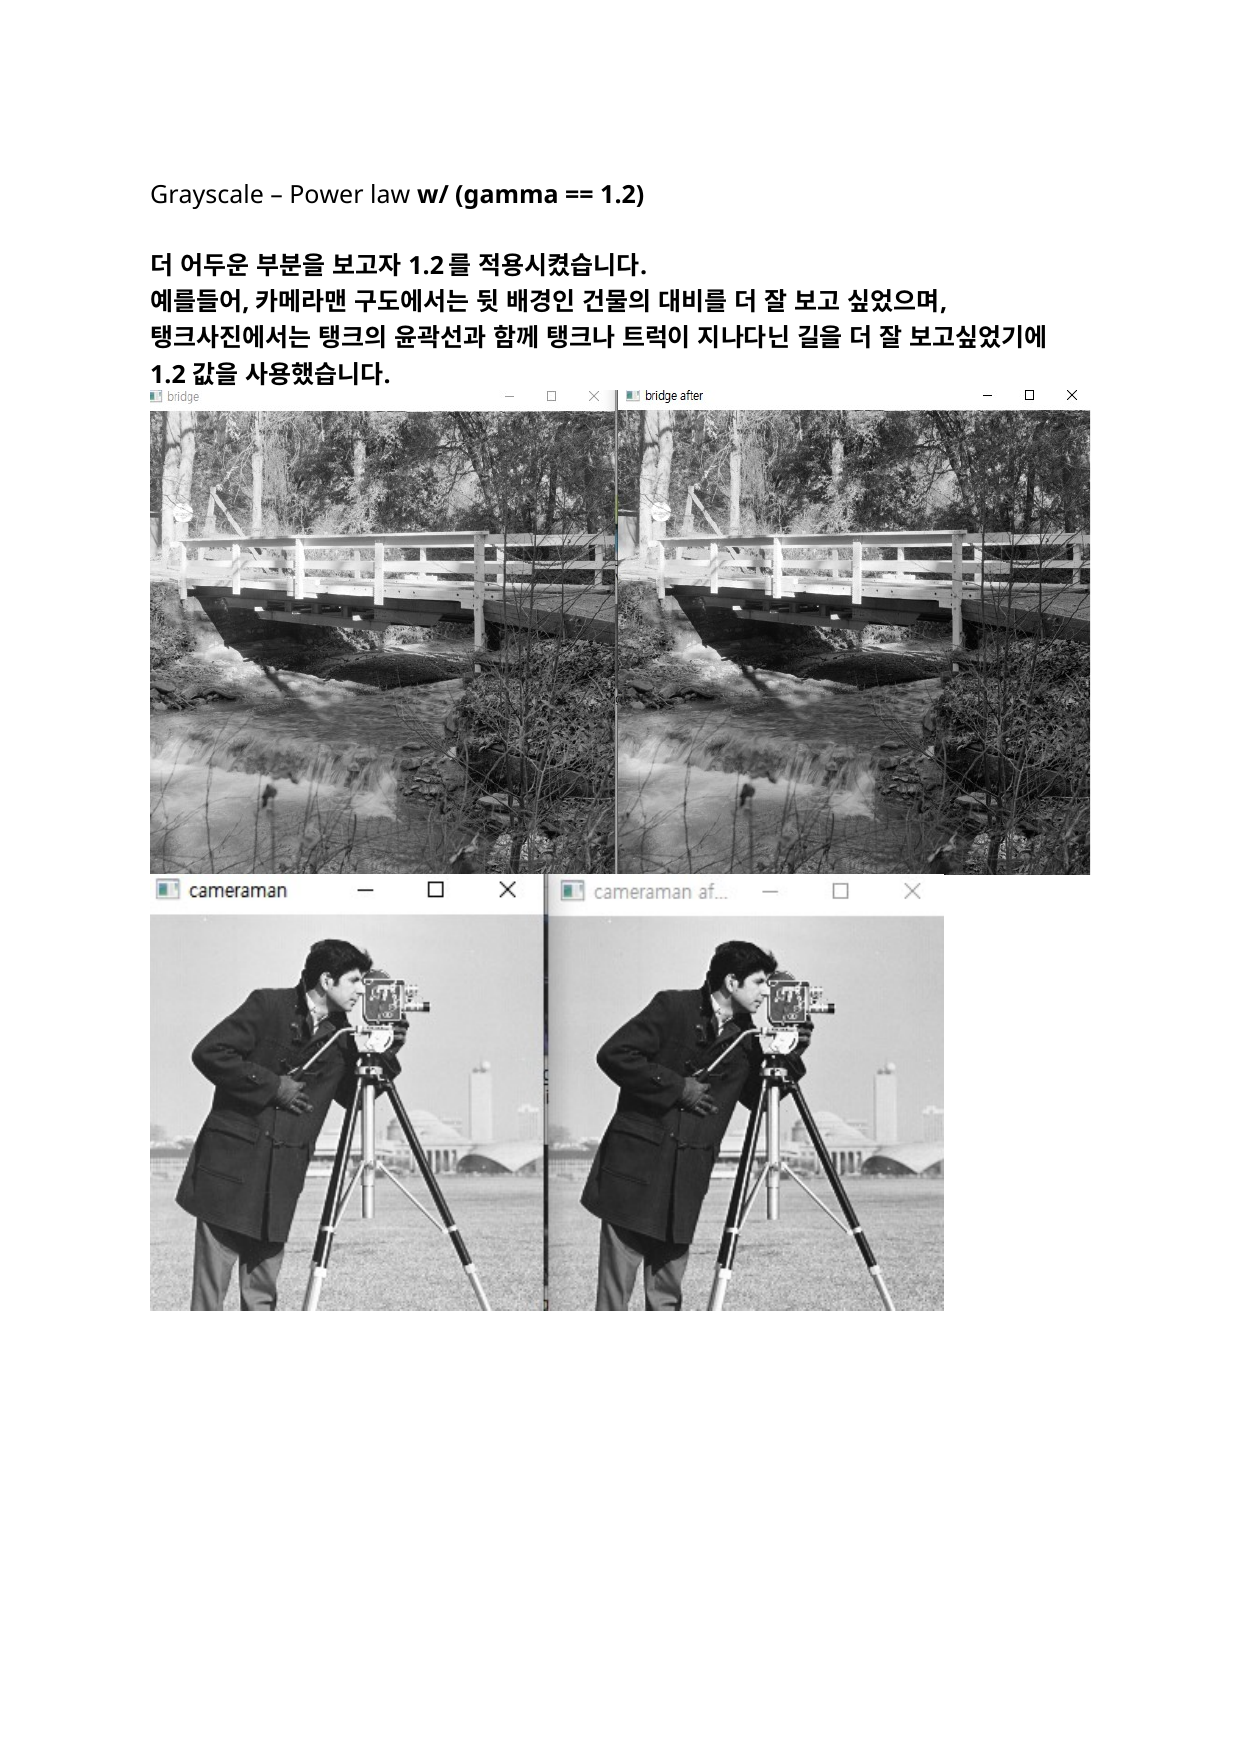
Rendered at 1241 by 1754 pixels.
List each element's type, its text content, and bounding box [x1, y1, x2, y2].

text 더 어두운 부분을 보고자 1.2를 적용시켰습니다. [150, 245, 1090, 282]
text 예를들어, 카메라맨 구도에서는 뒷 배경인 건물의 대비를 더 잘 보고 싶었으며, 탱크사진에서는 탱크의 윤곽선과 함께 탱크나 트럭이 지나다닌 길을 더 잘 보고싶었기에 1.2 값을 사용했습니다. [150, 282, 1090, 390]
text Grayscale – Power law w/ (gamma == 1.2) [150, 177, 1090, 211]
picture [150, 390, 1091, 1311]
